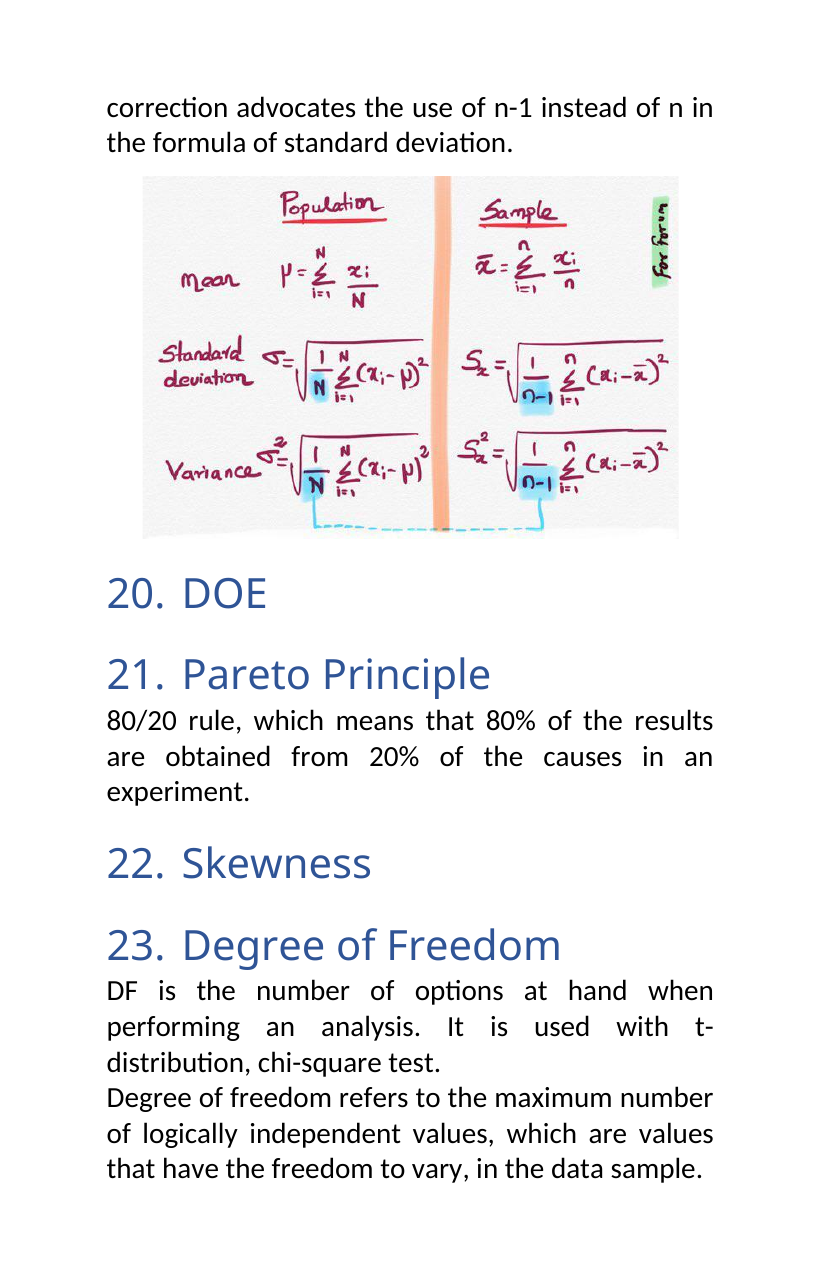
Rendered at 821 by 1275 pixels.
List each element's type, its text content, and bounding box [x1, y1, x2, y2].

picture [142, 176, 679, 539]
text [106, 89, 714, 160]
subtitle Pareto Principle [106, 645, 714, 702]
text 80/20 rule, which means that 80% of the results are obtained from 20% of the causes in an experiment. [106, 702, 714, 809]
subtitle DOE [106, 563, 714, 620]
subtitle Degree of Freedom [106, 916, 714, 972]
subtitle Skewness [106, 834, 714, 891]
text DF is the number of options at hand when performing an analysis. It is used with t-distribution, chi-square test. [106, 972, 714, 1079]
text Degree of freedom refers to the maximum number of logically independent values, which are values that have the freedom to vary, in the data sample. [106, 1079, 714, 1186]
